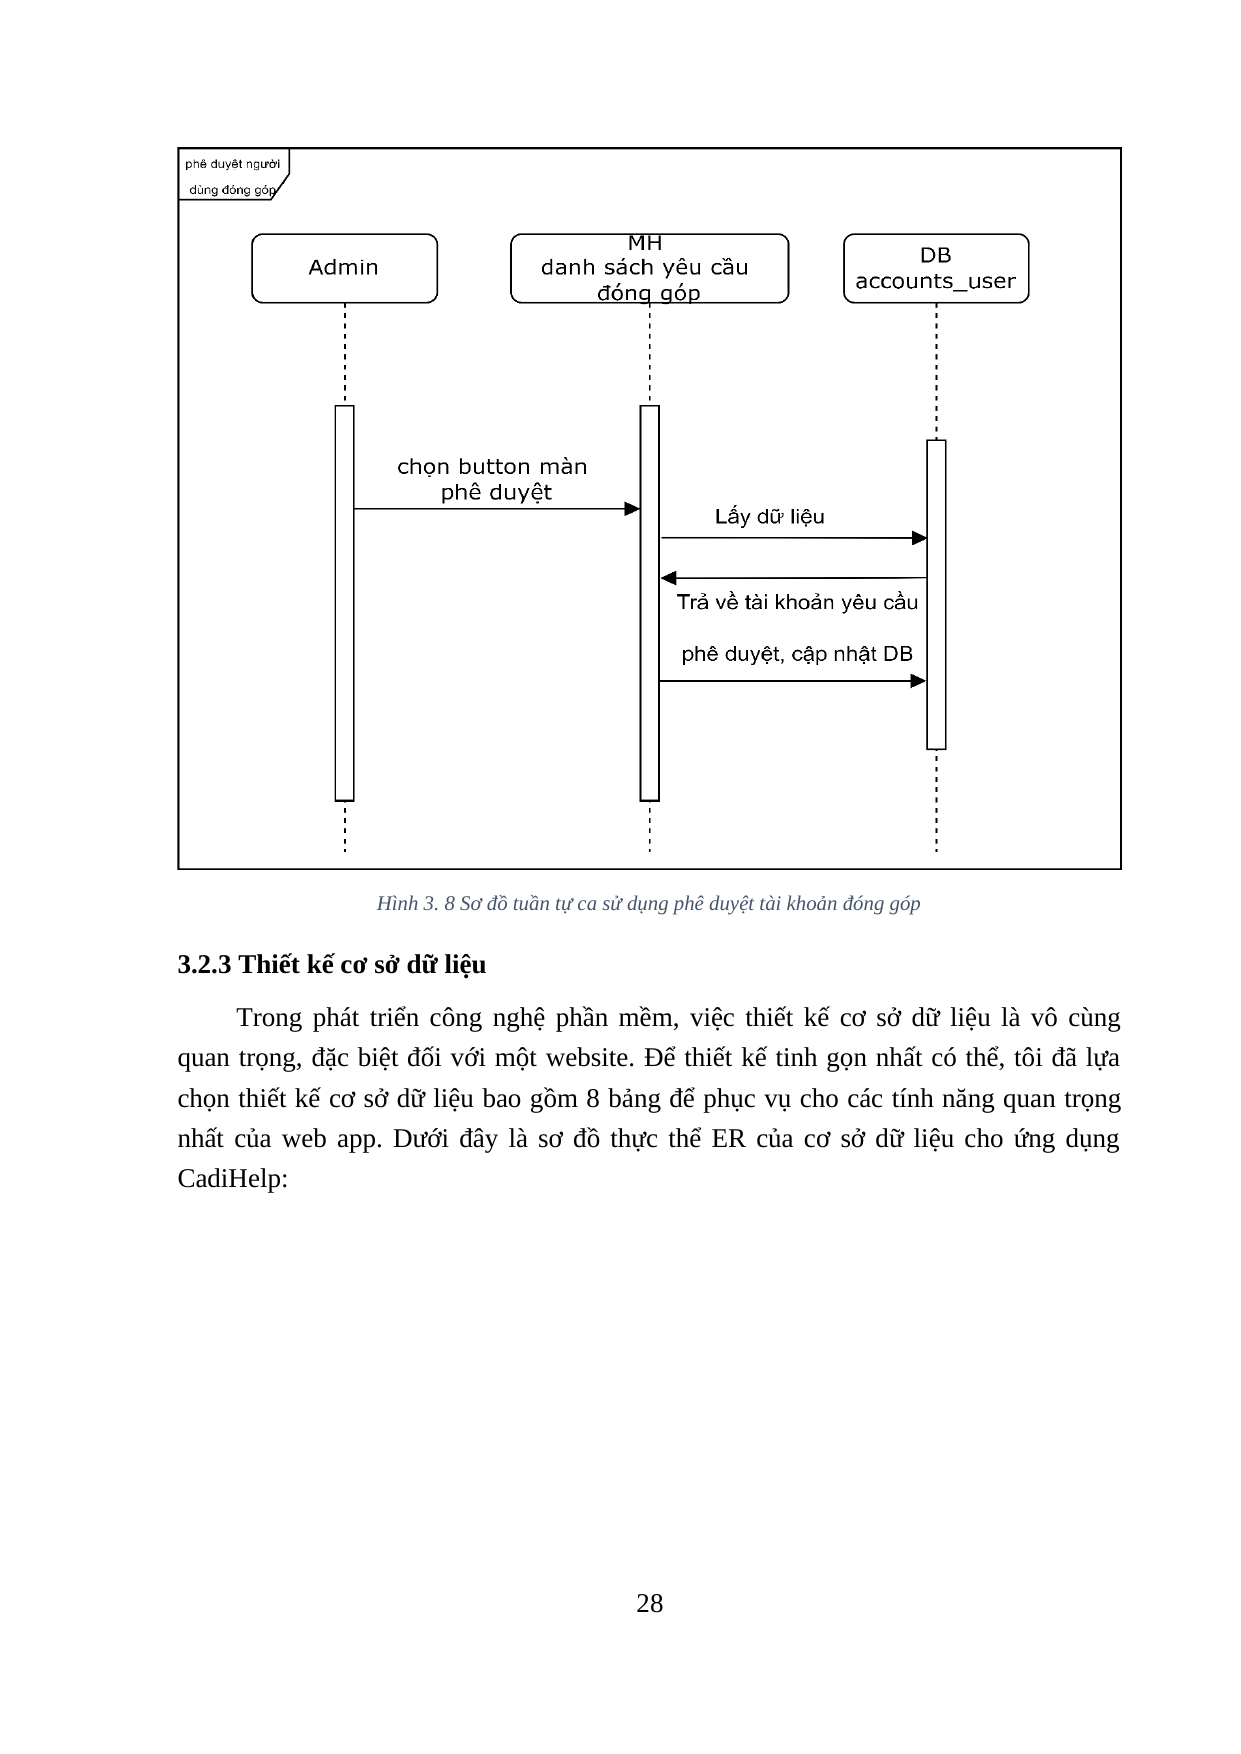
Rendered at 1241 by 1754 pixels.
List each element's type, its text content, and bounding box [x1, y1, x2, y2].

picture [177, 147, 1122, 870]
subtitle 3.2.3 Thiết kế cơ sở dữ liệu [177, 948, 1122, 979]
text Trong phát triển công nghệ phần mềm, việc thiết kế cơ sở dữ liệu là vô cùng quan trọng, đặc biệt đối với một website. Để thiết kế tinh gọn nhất có thể, tôi đã lựa chọn thiết kế cơ sở dữ liệu bao gồm 8 bảng để phục vụ cho các tính năng quan trọng nhất của web app. Dưới đây là sơ đồ thực thể ER của cơ sở dữ liệu cho ứng dụng CadiHelp: [177, 1001, 1122, 1194]
